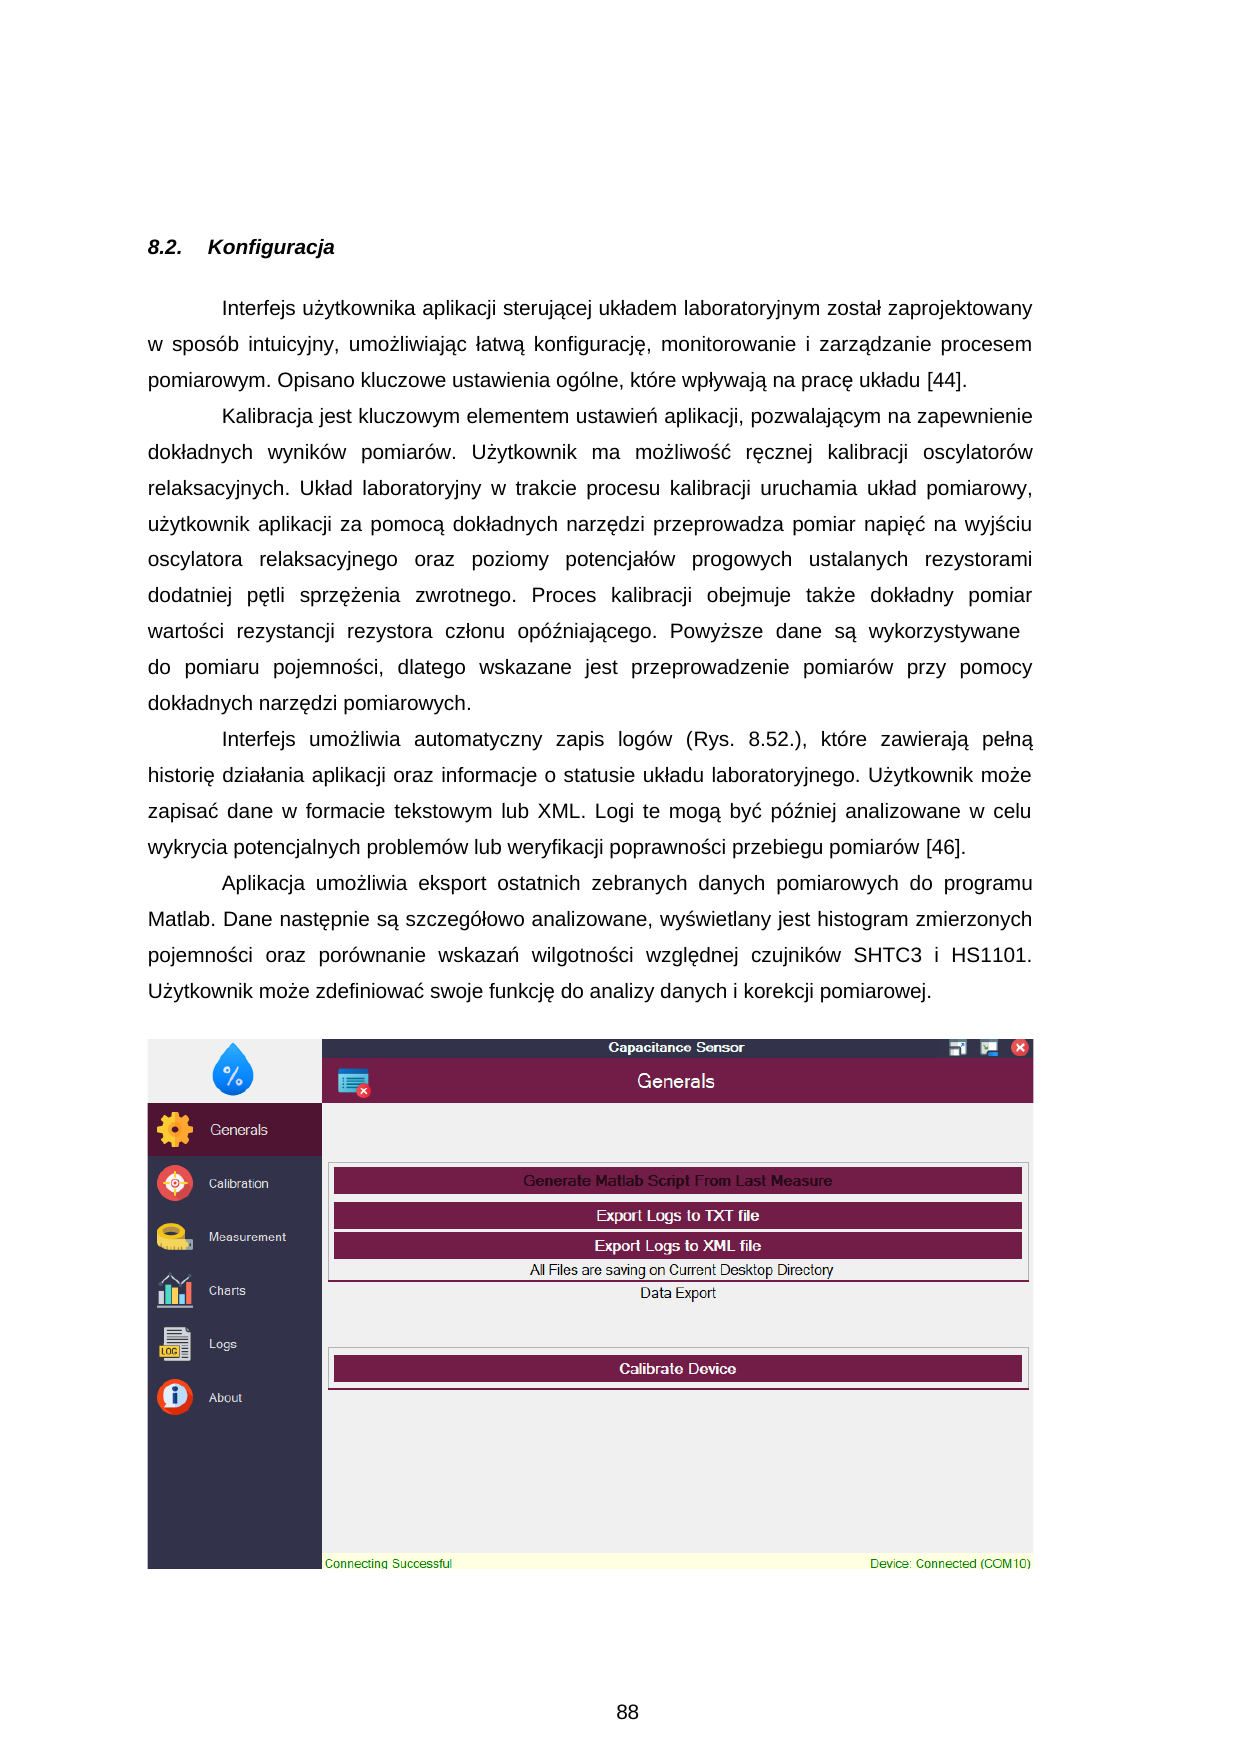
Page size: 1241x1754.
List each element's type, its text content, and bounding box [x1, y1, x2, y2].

text Aplikacja umożliwia eksport ostatnich zebranych danych pomiarowych do programu Matlab. Dane następnie są szczegółowo analizowane, wyświetlany jest histogram zmierzonych pojemności oraz porównanie wskazań wilgotności względnej czujników SHTC3 i HS1101. Użytkownik może zdefiniować swoje funkcję do analizy danych i korekcji pomiarowej. [148, 871, 1033, 1002]
picture [147, 1039, 1034, 1569]
subtitle Konfiguracja [148, 235, 1033, 259]
text Interfejs użytkownika aplikacji sterującej układem laboratoryjnym został zaprojektowany w sposób intuicyjny, umożliwiając łatwą konfigurację, monitorowanie i zarządzanie procesem pomiarowym. Opisano kluczowe ustawienia ogólne, które wpływają na pracę układu [44]. [148, 296, 1033, 392]
text Kalibracja jest kluczowym elementem ustawień aplikacji, pozwalającym na zapewnienie dokładnych wyników pomiarów. Użytkownik ma możliwość ręcznej kalibracji oscylatorów relaksacyjnych. Układ laboratoryjny w trakcie procesu kalibracji uruchamia układ pomiarowy, użytkownik aplikacji za pomocą dokładnych narzędzi przeprowadza pomiar napięć na wyjściu oscylatora relaksacyjnego oraz poziomy potencjałów progowych ustalanych rezystorami dodatniej pętli sprzężenia zwrotnego. Proces kalibracji obejmuje także dokładny pomiar wartości rezystancji rezystora członu opóźniającego. Powyższe dane są wykorzystywane do pomiaru pojemności, dlatego wskazane jest przeprowadzenie pomiarów przy pomocy dokładnych narzędzi pomiarowych. [148, 403, 1033, 715]
